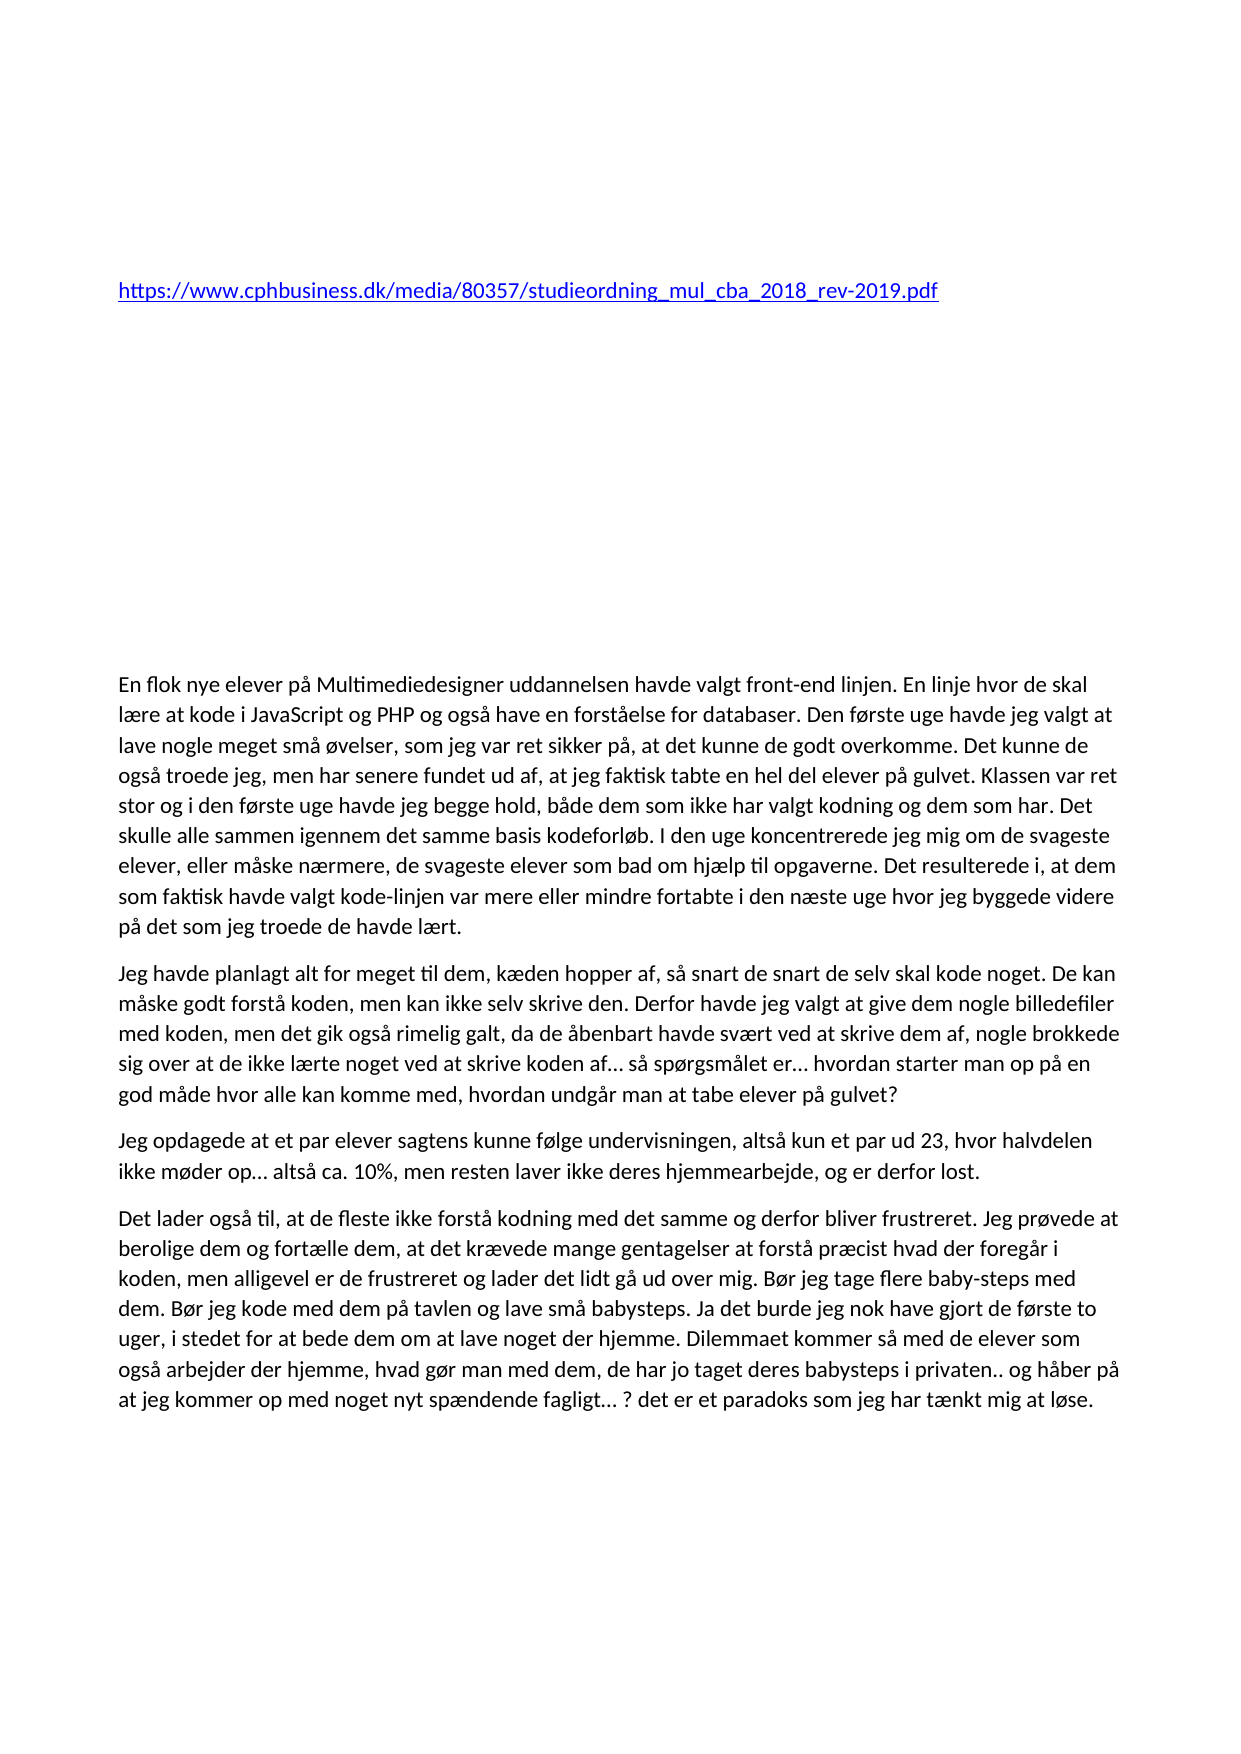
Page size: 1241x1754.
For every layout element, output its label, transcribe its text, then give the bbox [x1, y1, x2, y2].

text En flok nye elever på Multimediedesigner uddannelsen havde valgt front-end linjen. En linje hvor de skal lære at kode i JavaScript og PHP og også have en forståelse for databaser. Den første uge havde jeg valgt at lave nogle meget små øvelser, som jeg var ret sikker på, at det kunne de godt overkomme. Det kunne de også troede jeg, men har senere fundet ud af, at jeg faktisk tabte en hel del elever på gulvet. Klassen var ret stor og i den første uge havde jeg begge hold, både dem som ikke har valgt kodning og dem som har. Det skulle alle sammen igennem det samme basis kodeforløb. I den uge koncentrerede jeg mig om de svageste elever, eller måske nærmere, de svageste elever som bad om hjælp til opgaverne. Det resulterede i, at dem som faktisk havde valgt kode-linjen var mere eller mindre fortabte i den næste uge hvor jeg byggede videre på det som jeg troede de havde lært. [118, 670, 1122, 940]
text Jeg havde planlagt alt for meget til dem, kæden hopper af, så snart de snart de selv skal kode noget. De kan måske godt forstå koden, men kan ikke selv skrive den. Derfor havde jeg valgt at give dem nogle billedefiler med koden, men det gik også rimelig galt, da de åbenbart havde svært ved at skrive dem af, nogle brokkede sig over at de ikke lærte noget ved at skrive koden af… så spørgsmålet er… hvordan starter man op på en god måde hvor alle kan komme med, hvordan undgår man at tabe elever på gulvet? [118, 959, 1122, 1108]
text https://www.cphbusiness.dk/media/80357/studieordning_mul_cba_2018_rev-2019.pdf [118, 276, 1122, 304]
text Det lader også til, at de fleste ikke forstå kodning med det samme og derfor bliver frustreret. Jeg prøvede at berolige dem og fortælle dem, at det krævede mange gentagelser at forstå præcist hvad der foregår i koden, men alligevel er de frustreret og lader det lidt gå ud over mig. Bør jeg tage flere baby-steps med dem. Bør jeg kode med dem på tavlen og lave små babysteps. Ja det burde jeg nok have gjort de første to uger, i stedet for at bede dem om at lave noget der hjemme. Dilemmaet kommer så med de elever som også arbejder der hjemme, hvad gør man med dem, de har jo taget deres babysteps i privaten.. og håber på at jeg kommer op med noget nyt spændende fagligt… ? det er et paradoks som jeg har tænkt mig at løse. [118, 1204, 1122, 1413]
text Jeg opdagede at et par elever sagtens kunne følge undervisningen, altså kun et par ud 23, hvor halvdelen ikke møder op… altså ca. 10%, men resten laver ikke deres hjemmearbejde, og er derfor lost. [118, 1127, 1122, 1185]
